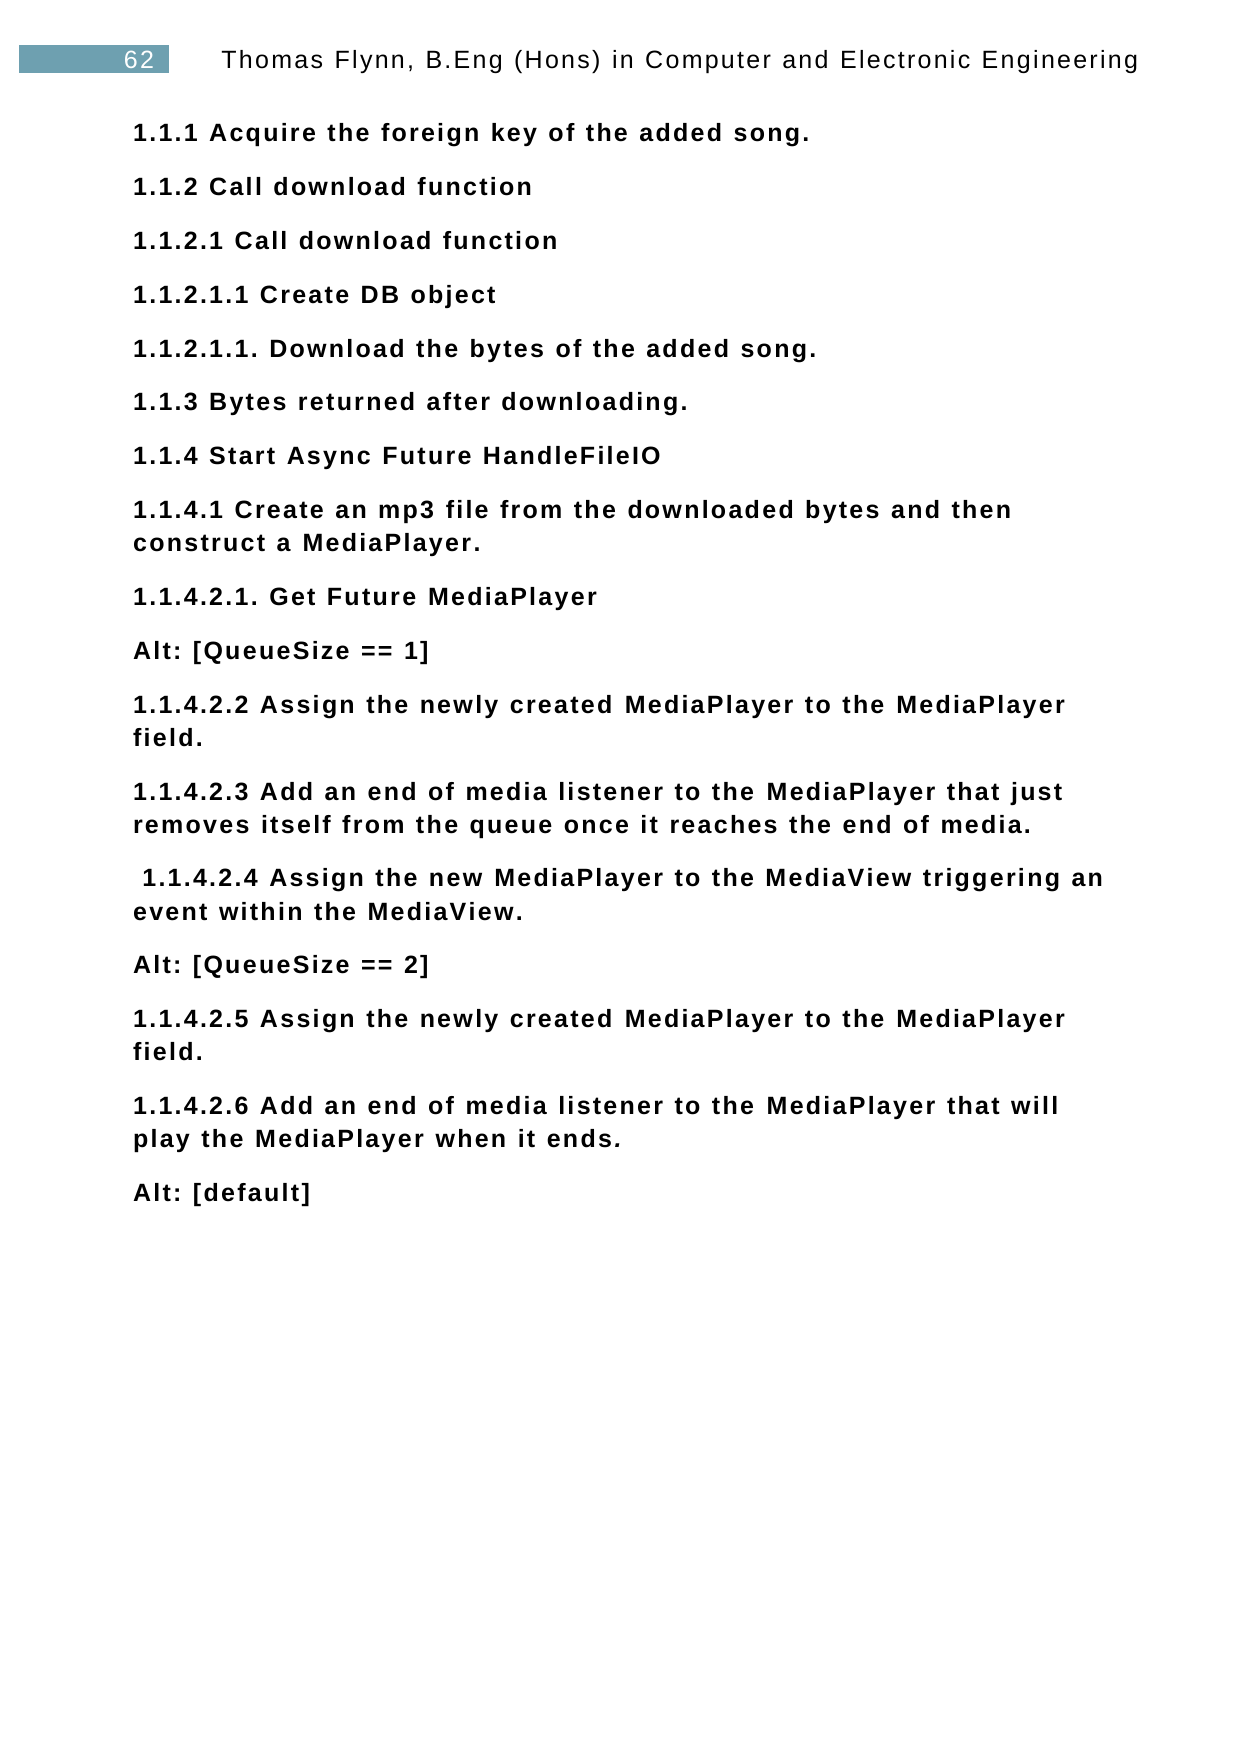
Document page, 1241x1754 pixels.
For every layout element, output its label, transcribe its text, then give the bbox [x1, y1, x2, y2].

text 1.1.4.2.2 Assign the newly created MediaPlayer to the MediaPlayer field. [133, 690, 1122, 751]
text 1.1.4 Start Async Future HandleFileIO [133, 441, 1122, 470]
text 1.1.4.2.3 Add an end of media listener to the MediaPlayer that just removes itself from the queue once it reaches the end of media. [133, 777, 1122, 838]
text 1.1.4.2.6 Add an end of media listener to the MediaPlayer that will play the MediaPlayer when it ends. [133, 1091, 1122, 1153]
text Alt: [default] [133, 1178, 1122, 1207]
text 1.1.4.2.4 Assign the new MediaPlayer to the MediaView triggering an event within the MediaView. [133, 863, 1122, 925]
text 1.1.2.1 Call download function [133, 226, 1122, 254]
text Alt: [QueueSize == 1] [133, 636, 1122, 664]
text 1.1.2.1.1. Download the bytes of the added song. [133, 333, 1122, 362]
text 1.1.4.2.5 Assign the newly created MediaPlayer to the MediaPlayer field. [133, 1004, 1122, 1066]
text 1.1.2.1.1 Create DB object [133, 280, 1122, 308]
text 1.1.2 Call download function [133, 172, 1122, 201]
text Alt: [QueueSize == 2] [133, 950, 1122, 979]
text 1.1.4.1 Create an mp3 file from the downloaded bytes and then construct a MediaPlayer. [133, 495, 1122, 557]
text 1.1.3 Bytes returned after downloading. [133, 387, 1122, 416]
text 1.1.1 Acquire the foreign key of the added song. [133, 118, 1122, 147]
text 1.1.4.2.1. Get Future MediaPlayer [133, 582, 1122, 611]
